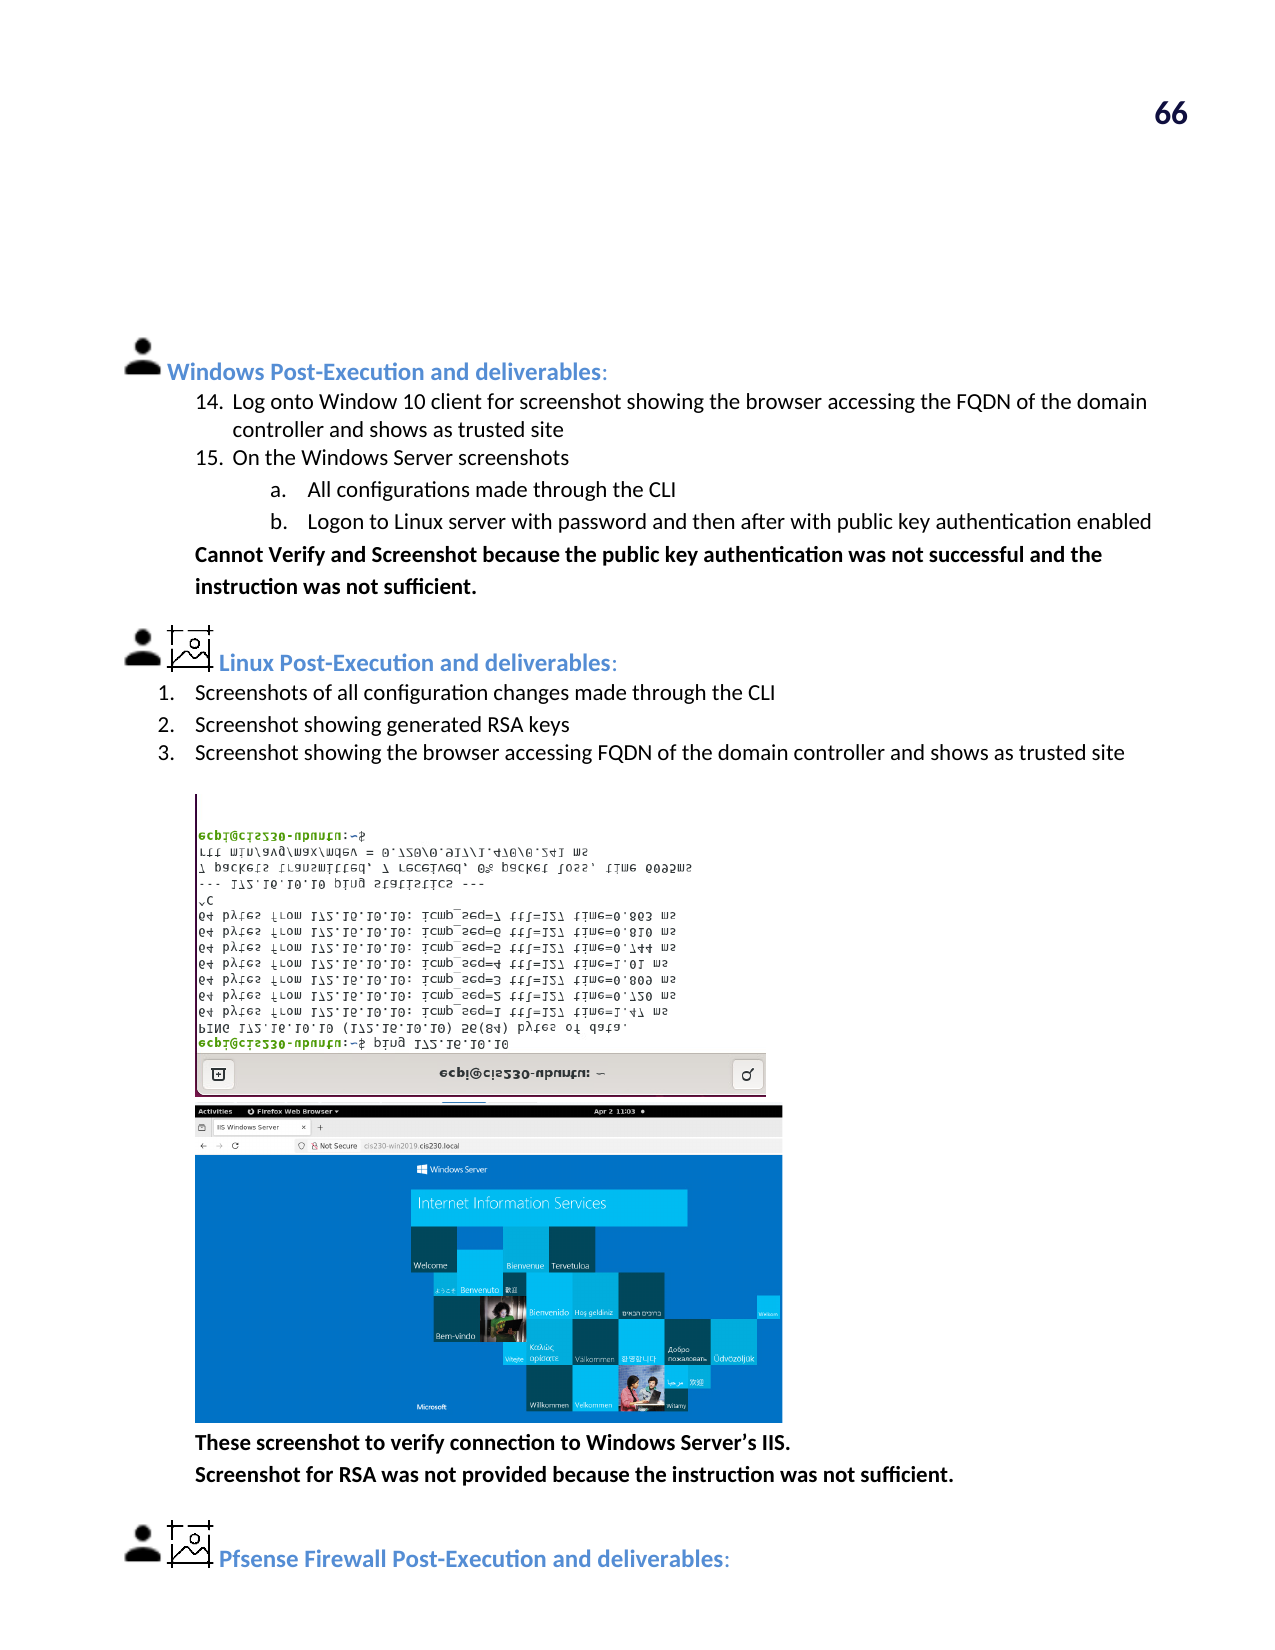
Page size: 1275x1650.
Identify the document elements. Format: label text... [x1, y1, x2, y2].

list Screenshot showing the browser accessing FQDN of the domain controller and shows as trusted site [157, 738, 1155, 766]
text Windows Post-Execution and deliverables: [120, 334, 1155, 387]
list Screenshot showing generated RSA keys [157, 710, 1155, 738]
text Linux Post-Execution and deliverables: [120, 625, 1155, 678]
list Logon to Linux server with password and then after with public key authentication enabled [270, 507, 1155, 536]
text Pfsense Firewall Post-Execution and deliverables: [120, 1520, 1155, 1573]
list All configurations made through the CLI [270, 475, 1155, 503]
list Screenshots of all configuration changes made through the CLI [157, 678, 1155, 706]
picture [195, 794, 766, 1097]
text Screenshot for RSA was not provided because the instruction was not sufficient. [195, 1460, 1155, 1488]
list On the Windows Server screenshots [195, 443, 1155, 471]
picture [120, 1520, 214, 1568]
picture [195, 1102, 783, 1423]
text Cannot Verify and Screenshot because the public key authentication was not successful and the instruction was not sufficient. [195, 540, 1155, 600]
picture [120, 333, 167, 381]
picture [120, 625, 214, 672]
list Log onto Window 10 client for screenshot showing the browser accessing the FQDN of the domain controller and shows as trusted site [195, 387, 1155, 443]
text These screenshot to verify connection to Windows Server’s IIS. [195, 1428, 1155, 1456]
